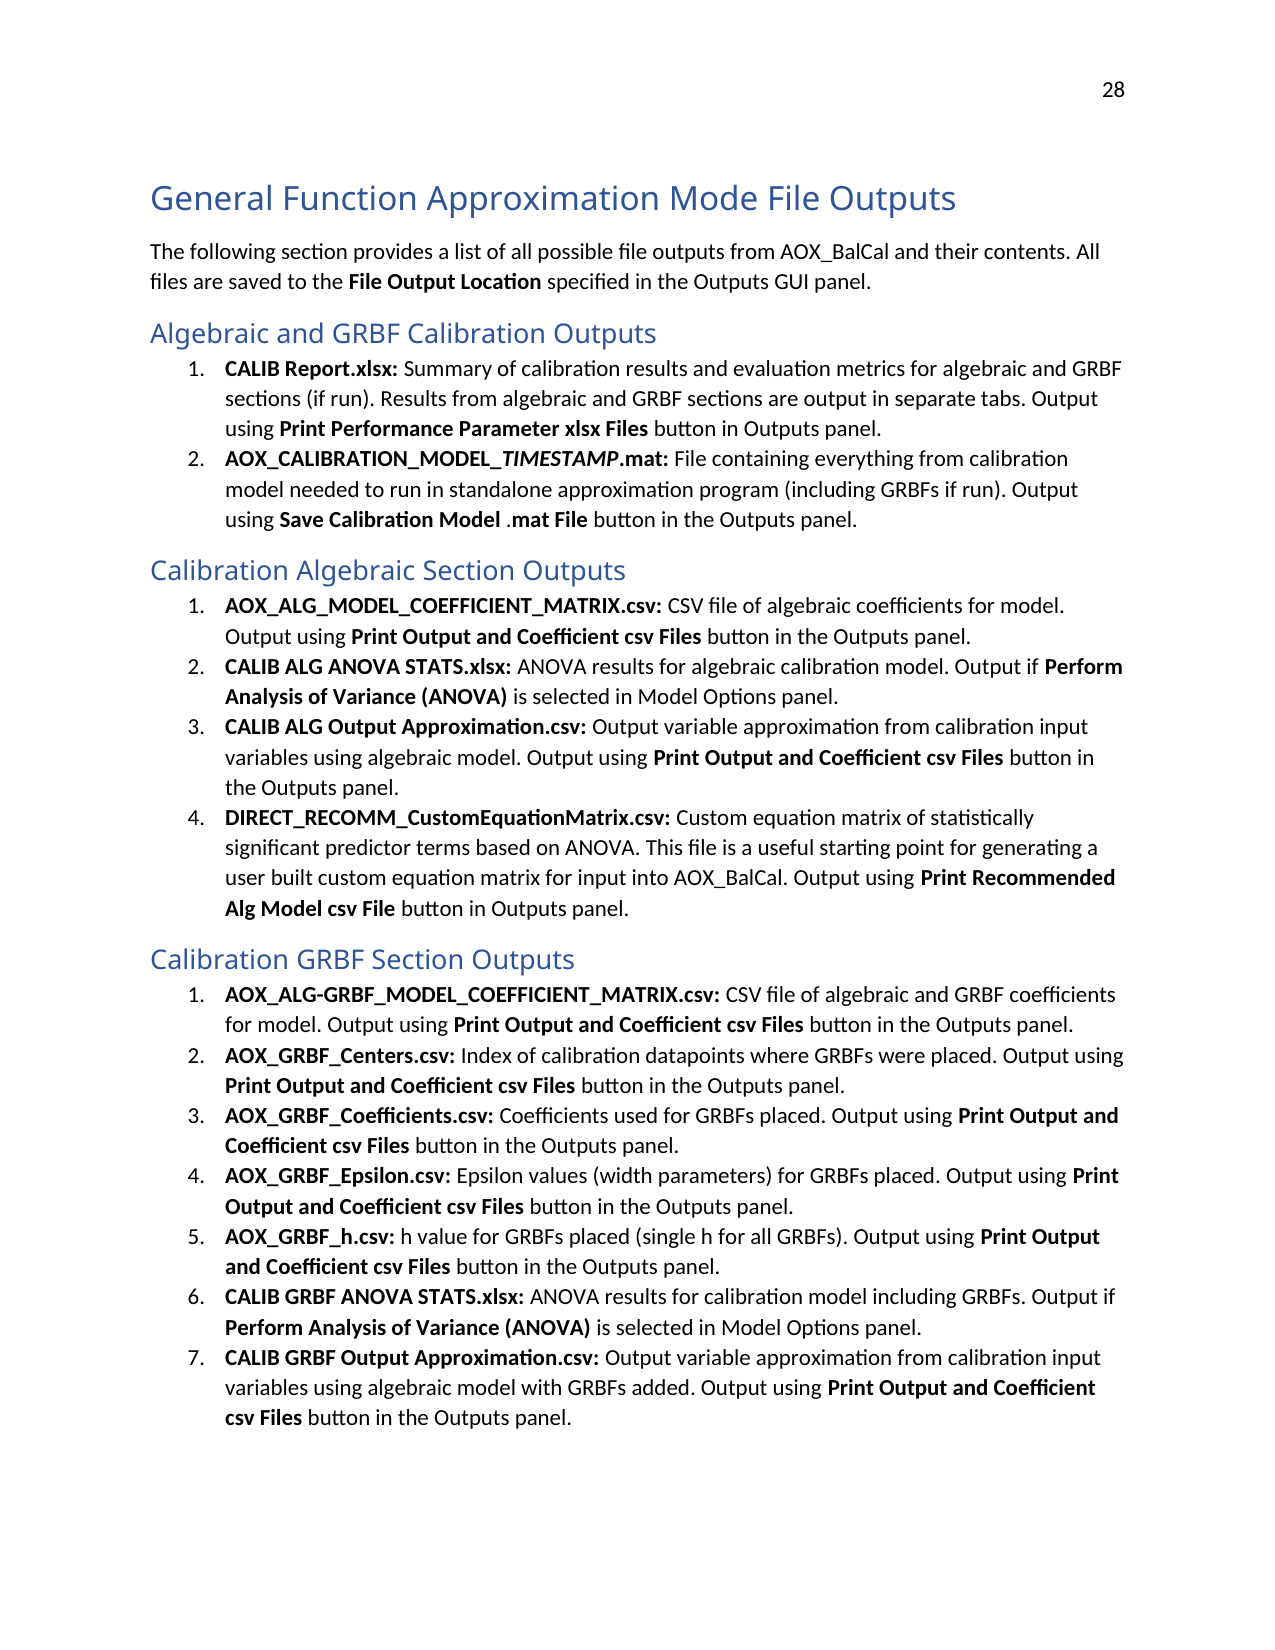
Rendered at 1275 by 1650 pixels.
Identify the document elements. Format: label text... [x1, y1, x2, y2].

list AOX_CALIBRATION_MODEL_TIMESTAMP.mat: File containing everything from calibration model needed to run in standalone approximation program (including GRBFs if run). Output using Save Calibration Model .mat File button in the Outputs panel. [187, 444, 1125, 533]
list AOX_GRBF_Centers.csv: Index of calibration datapoints where GRBFs were placed. Output using Print Output and Coefficient csv Files button in the Outputs panel. [187, 1041, 1125, 1099]
list CALIB ALG Output Approximation.csv: Output variable approximation from calibration input variables using algebraic model. Output using Print Output and Coefficient csv Files button in the Outputs panel. [187, 712, 1125, 801]
list CALIB Report.xlsx: Summary of calibration results and evaluation metrics for algebraic and GRBF sections (if run). Results from algebraic and GRBF sections are output in separate tabs. Output using Print Performance Parameter xlsx Files button in Outputs panel. [187, 354, 1125, 442]
list CALIB GRBF Output Approximation.csv: Output variable approximation from calibration input variables using algebraic model with GRBFs added. Output using Print Output and Coefficient csv Files button in the Outputs panel. [187, 1343, 1125, 1431]
list AOX_ALG-GRBF_MODEL_COEFFICIENT_MATRIX.csv: CSV file of algebraic and GRBF coefficients for model. Output using Print Output and Coefficient csv Files button in the Outputs panel. [187, 980, 1125, 1039]
list AOX_ALG_MODEL_COEFFICIENT_MATRIX.csv: CSV file of algebraic coefficients for model. Output using Print Output and Coefficient csv Files button in the Outputs panel. [187, 592, 1125, 650]
subtitle Algebraic and GRBF Calibration Outputs [150, 314, 1125, 351]
list AOX_GRBF_h.csv: h value for GRBFs placed (single h for all GRBFs). Output using Print Output and Coefficient csv Files button in the Outputs panel. [187, 1222, 1125, 1280]
list CALIB GRBF ANOVA STATS.xlsx: ANOVA results for calibration model including GRBFs. Output if Perform Analysis of Variance (ANOVA) is selected in Model Options panel. [187, 1282, 1125, 1341]
list DIRECT_RECOMM_CustomEquationMatrix.csv: Custom equation matrix of statistically significant predictor terms based on ANOVA. This file is a useful starting point for generating a user built custom equation matrix for input into AOX_BalCal. Output using Print Recommended Alg Model csv File button in Outputs panel. [187, 803, 1125, 922]
subtitle General Function Approximation Mode File Outputs [150, 175, 1125, 220]
list CALIB ALG ANOVA STATS.xlsx: ANOVA results for algebraic calibration model. Output if Perform Analysis of Variance (ANOVA) is selected in Model Options panel. [187, 652, 1125, 710]
list AOX_GRBF_Epsilon.csv: Epsilon values (width parameters) for GRBFs placed. Output using Print Output and Coefficient csv Files button in the Outputs panel. [187, 1162, 1125, 1220]
list AOX_GRBF_Coefficients.csv: Coefficients used for GRBFs placed. Output using Print Output and Coefficient csv Files button in the Outputs panel. [187, 1101, 1125, 1159]
text The following section provides a list of all possible file outputs from AOX_BalCal and their contents. All files are saved to the File Output Location specified in the Outputs GUI panel. [150, 237, 1125, 295]
subtitle Calibration Algebraic Section Outputs [150, 552, 1125, 589]
subtitle Calibration GRBF Section Outputs [150, 941, 1125, 977]
